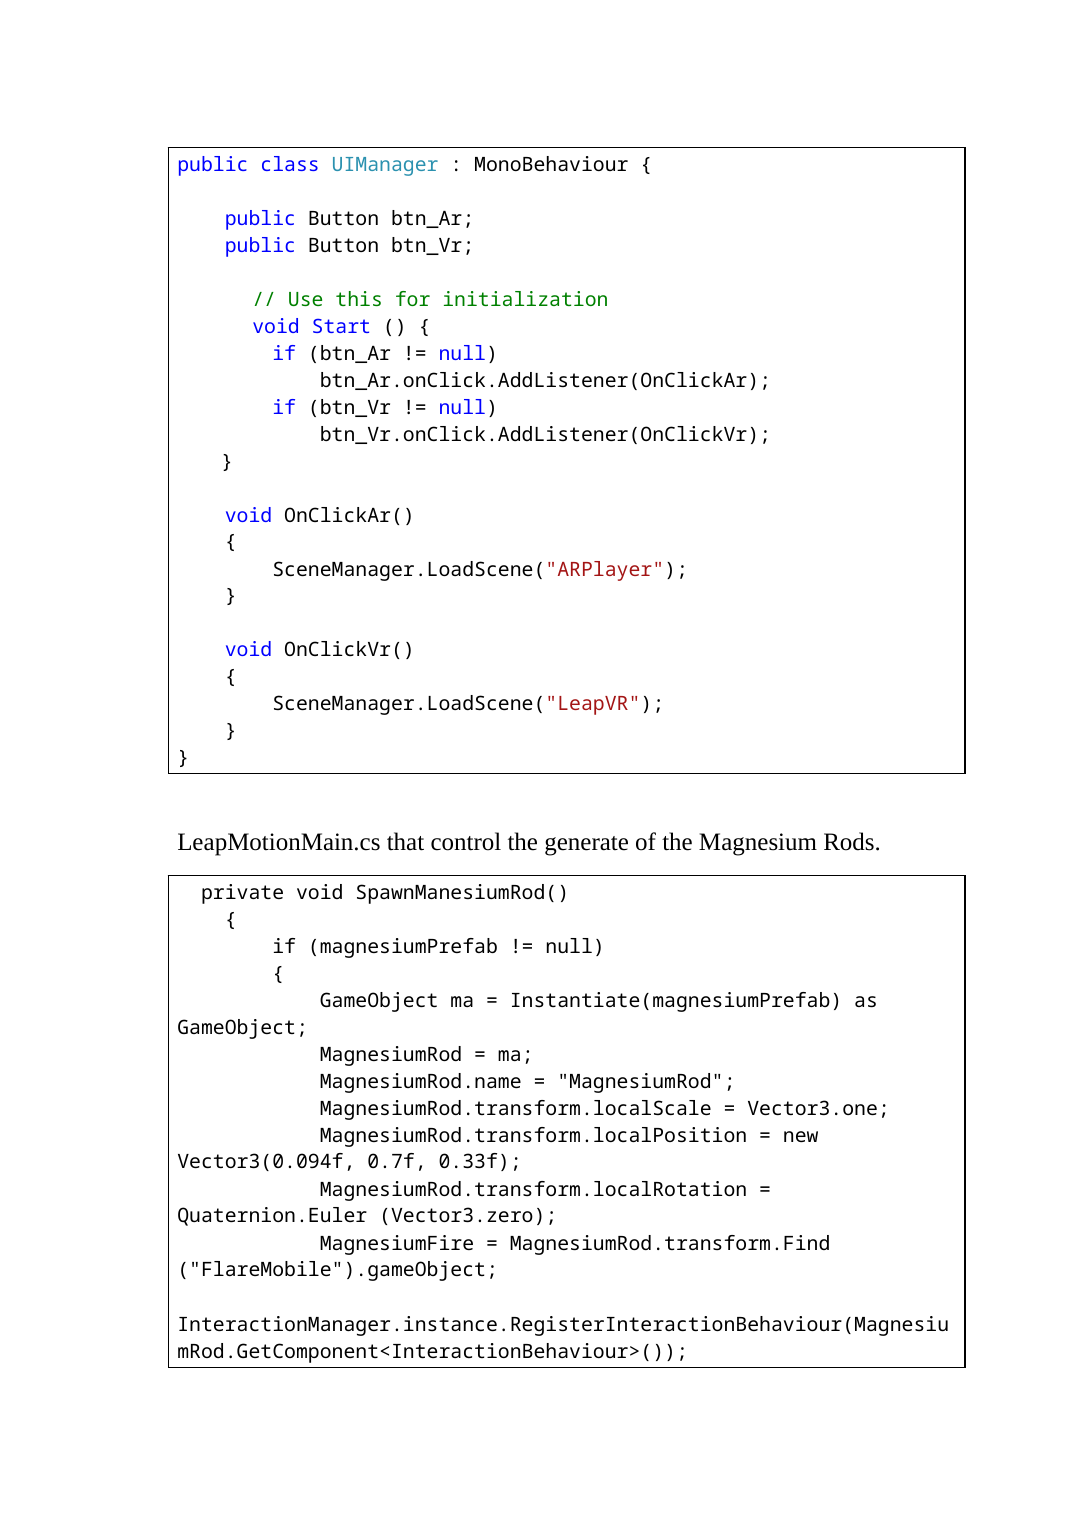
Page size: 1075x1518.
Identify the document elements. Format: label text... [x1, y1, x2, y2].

text GameObject ma = Instantiate(magnesiumPrefab) as GameObject; [177, 986, 956, 1040]
text SceneManager.LoadScene("LeapVR"); [177, 690, 956, 717]
text } [177, 447, 956, 474]
text btn_Ar.onClick.AddListener(OnClickAr); [177, 366, 956, 393]
text public Button btn_Vr; [177, 231, 956, 258]
text { [177, 663, 956, 690]
text void OnClickAr() [177, 501, 956, 528]
text public Button btn_Ar; [177, 204, 956, 231]
text SceneManager.LoadScene("ARPlayer"); [177, 555, 956, 582]
text InteractionManager.instance.RegisterInteractionBehaviour(MagnesiumRod.GetComponent<InteractionBehaviour>()); [169, 1279, 964, 1367]
text MagnesiumRod.name = "MagnesiumRod"; [177, 1067, 956, 1094]
text if (btn_Ar != null) [177, 339, 956, 366]
text public class UIManager : MonoBehaviour { [169, 148, 964, 177]
text LeapMotionMain.cs that control the generate of the Magnesium Rods. [177, 827, 956, 856]
text if (magnesiumPrefab != null) [177, 932, 956, 959]
text MagnesiumFire = MagnesiumRod.transform.Find ("FlareMobile").gameObject; [177, 1229, 956, 1279]
text MagnesiumRod.transform.localPosition = new Vector3(0.094f, 0.7f, 0.33f); [177, 1121, 956, 1175]
text } [177, 582, 956, 609]
text } [169, 741, 964, 773]
text { [177, 959, 956, 986]
text void OnClickVr() [177, 636, 956, 663]
text void Start () { [177, 312, 956, 339]
text MagnesiumRod.transform.localRotation = Quaternion.Euler (Vector3.zero); [177, 1175, 956, 1229]
text { [177, 905, 956, 932]
text } [177, 717, 956, 741]
text btn_Vr.onClick.AddListener(OnClickVr); [177, 420, 956, 447]
text if (btn_Vr != null) [177, 393, 956, 420]
text private void SpawnManesiumRod() [169, 876, 964, 905]
text MagnesiumRod = ma; [177, 1040, 956, 1067]
text MagnesiumRod.transform.localScale = Vector3.one; [177, 1094, 956, 1121]
text // Use this for initialization [177, 285, 956, 312]
text { [177, 528, 956, 555]
